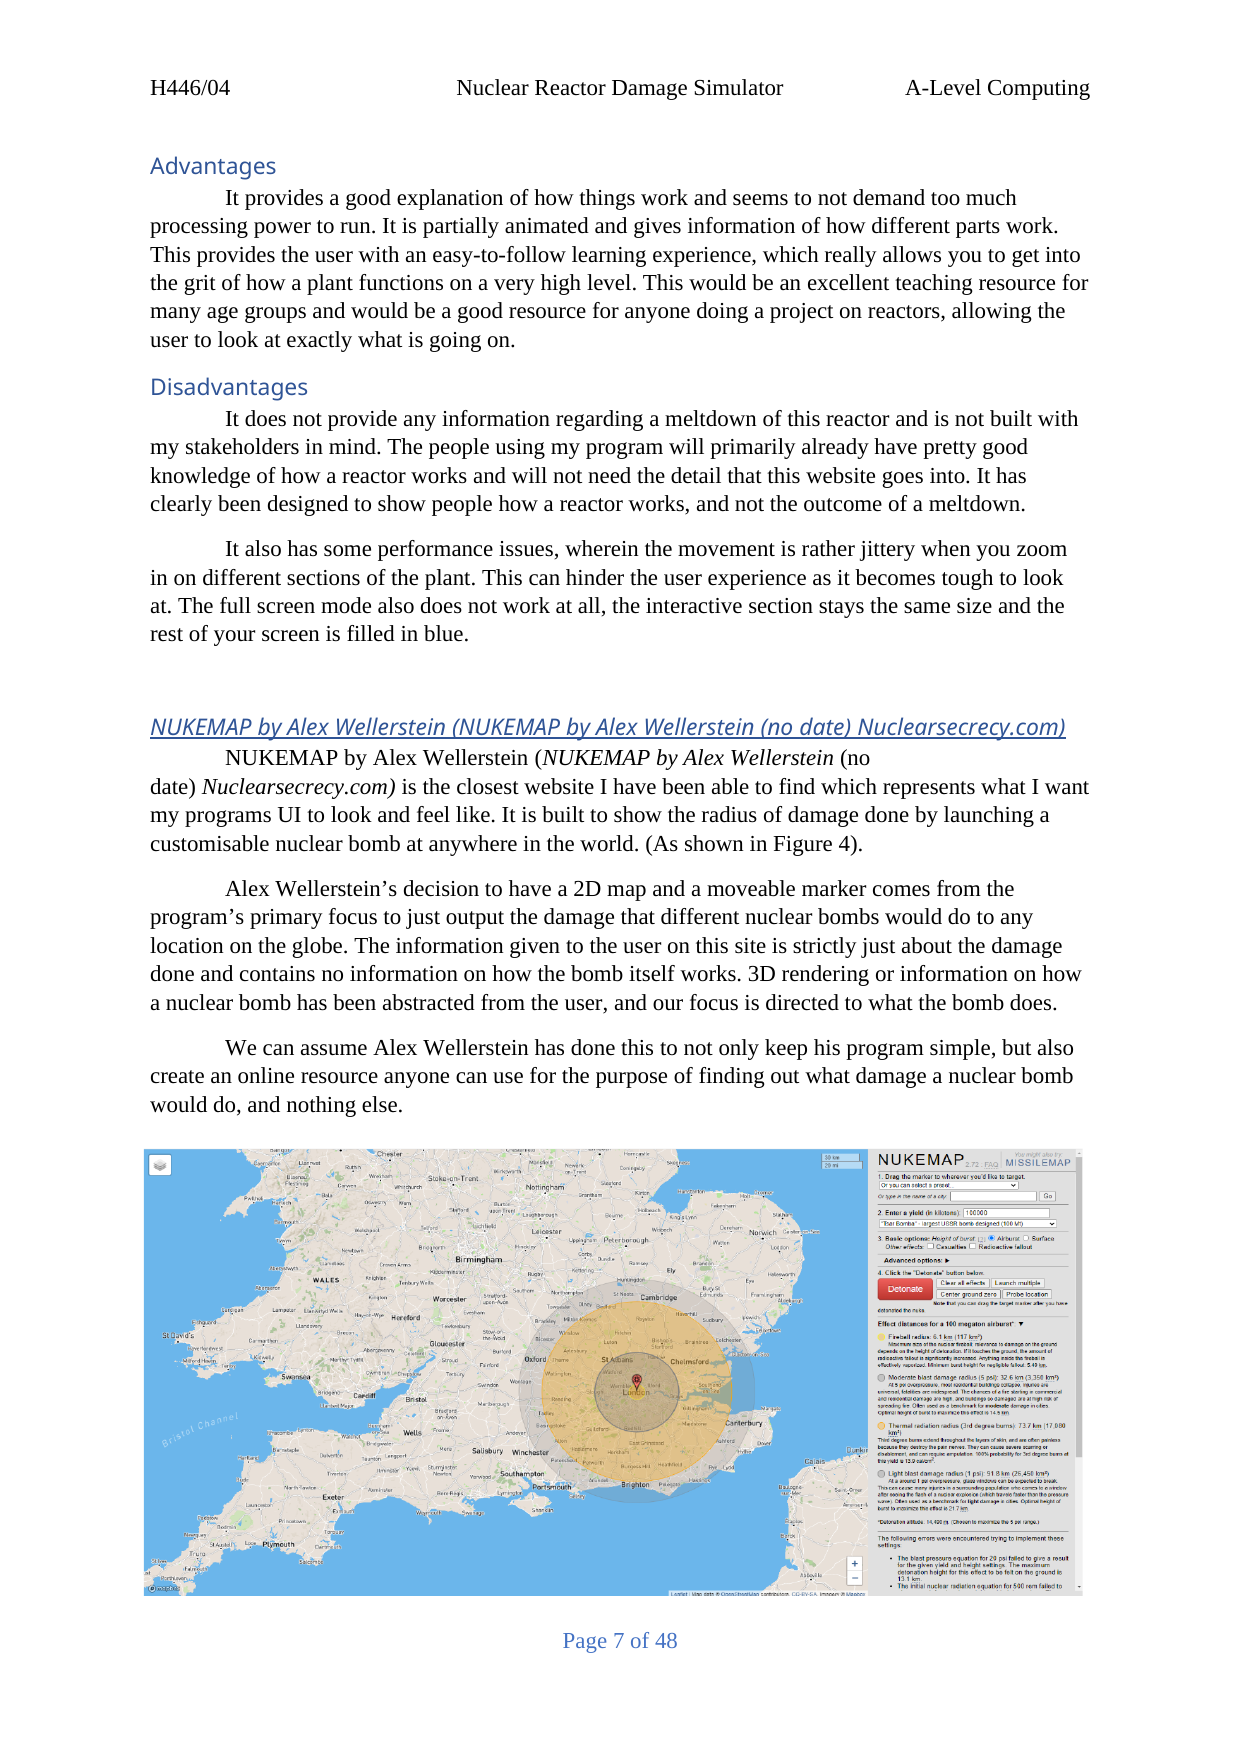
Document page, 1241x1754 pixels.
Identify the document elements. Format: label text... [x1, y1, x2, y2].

picture [143, 1148, 1083, 1596]
text It provides a good explanation of how things work and seems to not demand too much processing power to run. It is partially animated and gives information of how different parts work. This provides the user with an easy-to-follow learning experience, which really allows you to get into the grit of how a plant functions on a very high level. This would be an excellent teaching resource for many age groups and would be a good resource for anyone doing a project on reactors, allowing the user to look at exactly what is going on. [150, 184, 1090, 352]
text It also has some performance issues, wherein the movement is rather jittery when you zoom in on different sections of the plant. This can hinder the user experience as it becomes tough to look at. The full screen mode also does not work at all, the interactive section stays the same size and the rest of your screen is filled in blue. [150, 535, 1090, 647]
text We can assume Alex Wellerstein has done this to not only keep his program simple, but also create an online resource anyone can use for the purpose of finding out what damage a nuclear bomb would do, and nothing else. [150, 1034, 1090, 1117]
subtitle NUKEMAP by Alex Wellerstein (NUKEMAP by Alex Wellerstein (no date) Nuclearsecrecy.com) [150, 711, 1090, 742]
subtitle Disadvantages [150, 371, 1090, 402]
text It does not provide any information regarding a meltdown of this reactor and is not built with my stakeholders in mind. The people using my program will primarily already have pretty good knowledge of how a reactor works and will not need the detail that this website goes into. It has clearly been designed to show people how a reactor works, and not the outcome of a meltdown. [150, 405, 1090, 516]
text NUKEMAP by Alex Wellerstein (NUKEMAP by Alex Wellerstein (no date) Nuclearsecrecy.com) is the closest website I have been able to find which represents what I want my programs UI to look and feel like. It is built to show the radius of damage done by launching a customisable nuclear bomb at anywhere in the world. (As shown in Figure 4). [150, 744, 1090, 856]
text Alex Wellerstein’s decision to have a 2D map and a moveable marker comes from the program’s primary focus to just output the damage that different nuclear bombs would do to any location on the globe. The information given to the user on this site is strictly just about the damage done and contains no information on how the bomb itself works. 3D rendering or information on how a nuclear bomb has been abstracted from the user, and our focus is directed to what the bomb does. [150, 875, 1090, 1015]
subtitle Advantages [150, 150, 1090, 181]
